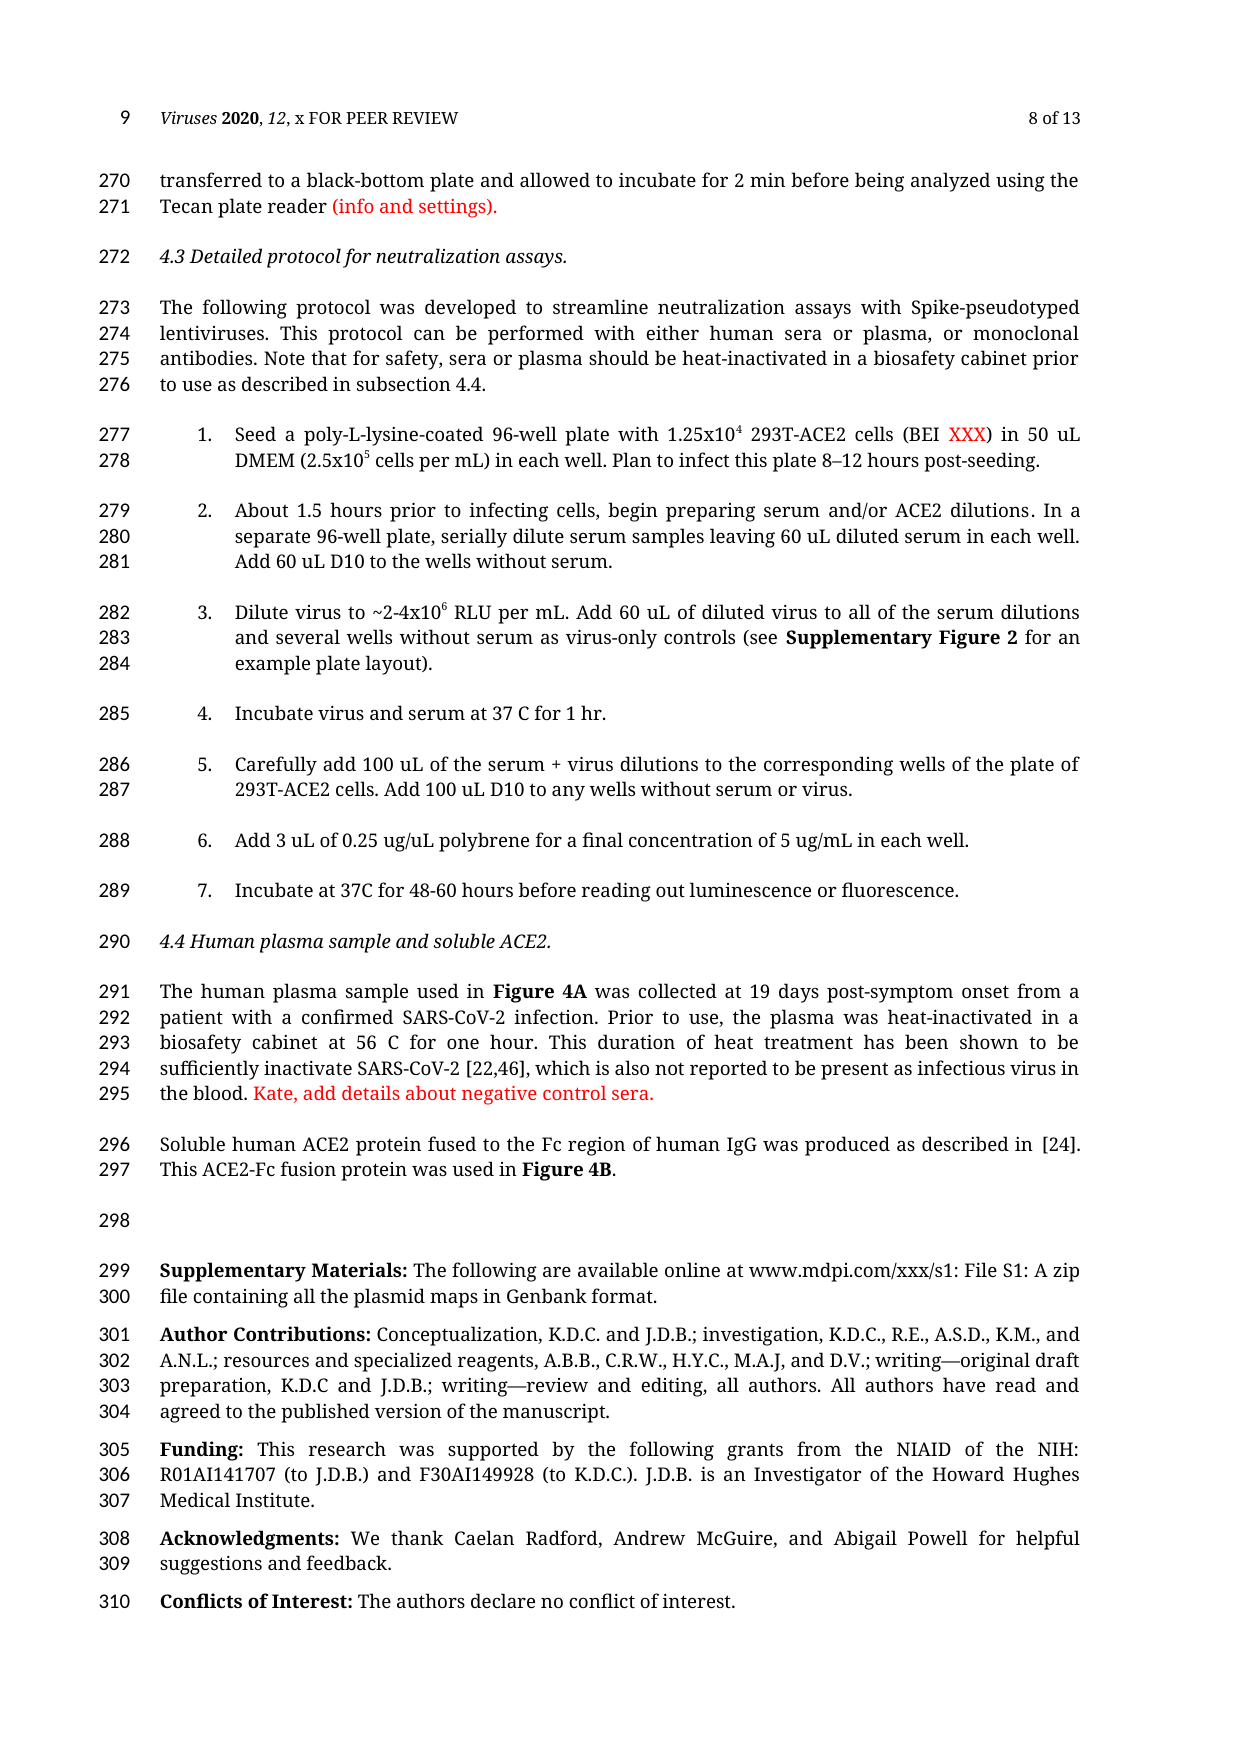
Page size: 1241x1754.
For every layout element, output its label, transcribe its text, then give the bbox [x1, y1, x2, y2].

text Conflicts of Interest: The authors declare no conflict of interest. [159, 1588, 1081, 1614]
list Dilute virus to ~2-4x106 RLU per mL. Add 60 uL of diluted virus to all of the serum dilutions and several wells without serum as virus-only controls (see Supplementary Figure 2 for an example plate layout). [197, 599, 1081, 676]
list Seed a poly-L-lysine-coated 96-well plate with 1.25x104 293T-ACE2 cells (BEI XXX) in 50 uL DMEM (2.5x105 cells per mL) in each well. Plan to infect this plate 8–12 hours post-seeding. [197, 421, 1081, 472]
list About 1.5 hours prior to infecting cells, begin preparing serum and/or ACE2 dilutions. In a separate 96-well plate, serially dilute serum samples leaving 60 uL diluted serum in each well. Add 60 uL D10 to the wells without serum. [197, 497, 1081, 574]
text Soluble human ACE2 protein fused to the Fc region of human IgG was produced as described in [24]. This ACE2-Fc fusion protein was used in Figure 4B. [159, 1131, 1081, 1182]
text The following protocol was developed to streamline neutralization assays with Spike-pseudotyped lentiviruses. This protocol can be performed with either human sera or plasma, or monoclonal antibodies. Note that for safety, sera or plasma should be heat-inactivated in a biosafety cabinet prior to use as described in subsection 4.4. [159, 294, 1081, 396]
text Author Contributions: Conceptualization, K.D.C. and J.D.B.; investigation, K.D.C., R.E., A.S.D., K.M., and A.N.L.; resources and specialized reagents, A.B.B., C.R.W., H.Y.C., M.A.J, and D.V.; writing—original draft preparation, K.D.C and J.D.B.; writing—review and editing, all authors. All authors have read and agreed to the published version of the manuscript. [159, 1321, 1081, 1423]
text Acknowledgments: We thank Caelan Radford, Andrew McGuire, and Abigail Powell for helpful suggestions and feedback. [159, 1525, 1081, 1576]
text Funding: This research was supported by the following grants from the NIAID of the NIH: R01AI141707 (to J.D.B.) and F30AI149928 (to K.D.C.). J.D.B. is an Investigator of the Howard Hughes Medical Institute. [159, 1436, 1081, 1512]
list Incubate at 37C for 48-60 hours before reading out luminescence or fluorescence. [197, 878, 1081, 903]
text 4.4 Human plasma sample and soluble ACE2. [159, 928, 1081, 954]
list Incubate virus and serum at 37 C for 1 hr. [197, 701, 1081, 726]
list Carefully add 100 uL of the serum + virus dilutions to the corresponding wells of the plate of 293T-ACE2 cells. Add 100 uL D10 to any wells without serum or virus. [197, 751, 1081, 802]
list Add 3 uL of 0.25 ug/uL polybrene for a final concentration of 5 ug/mL in each well. [197, 827, 1081, 853]
text Supplementary Materials: The following are available online at www.mdpi.com/xxx/s1: File S1: A zip file containing all the plasmid maps in Genbank format. [159, 1258, 1081, 1309]
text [159, 168, 1081, 219]
text The human plasma sample used in Figure 4A was collected at 19 days post-symptom onset from a patient with a confirmed SARS-CoV-2 infection. Prior to use, the plasma was heat-inactivated in a biosafety cabinet at 56 C for one hour. This duration of heat treatment has been shown to be sufficiently inactivate SARS-CoV-2 [22,46], which is also not reported to be present as infectious virus in the blood. Kate, add details about negative control sera. [159, 979, 1081, 1106]
text 4.3 Detailed protocol for neutralization assays. [159, 244, 1081, 269]
